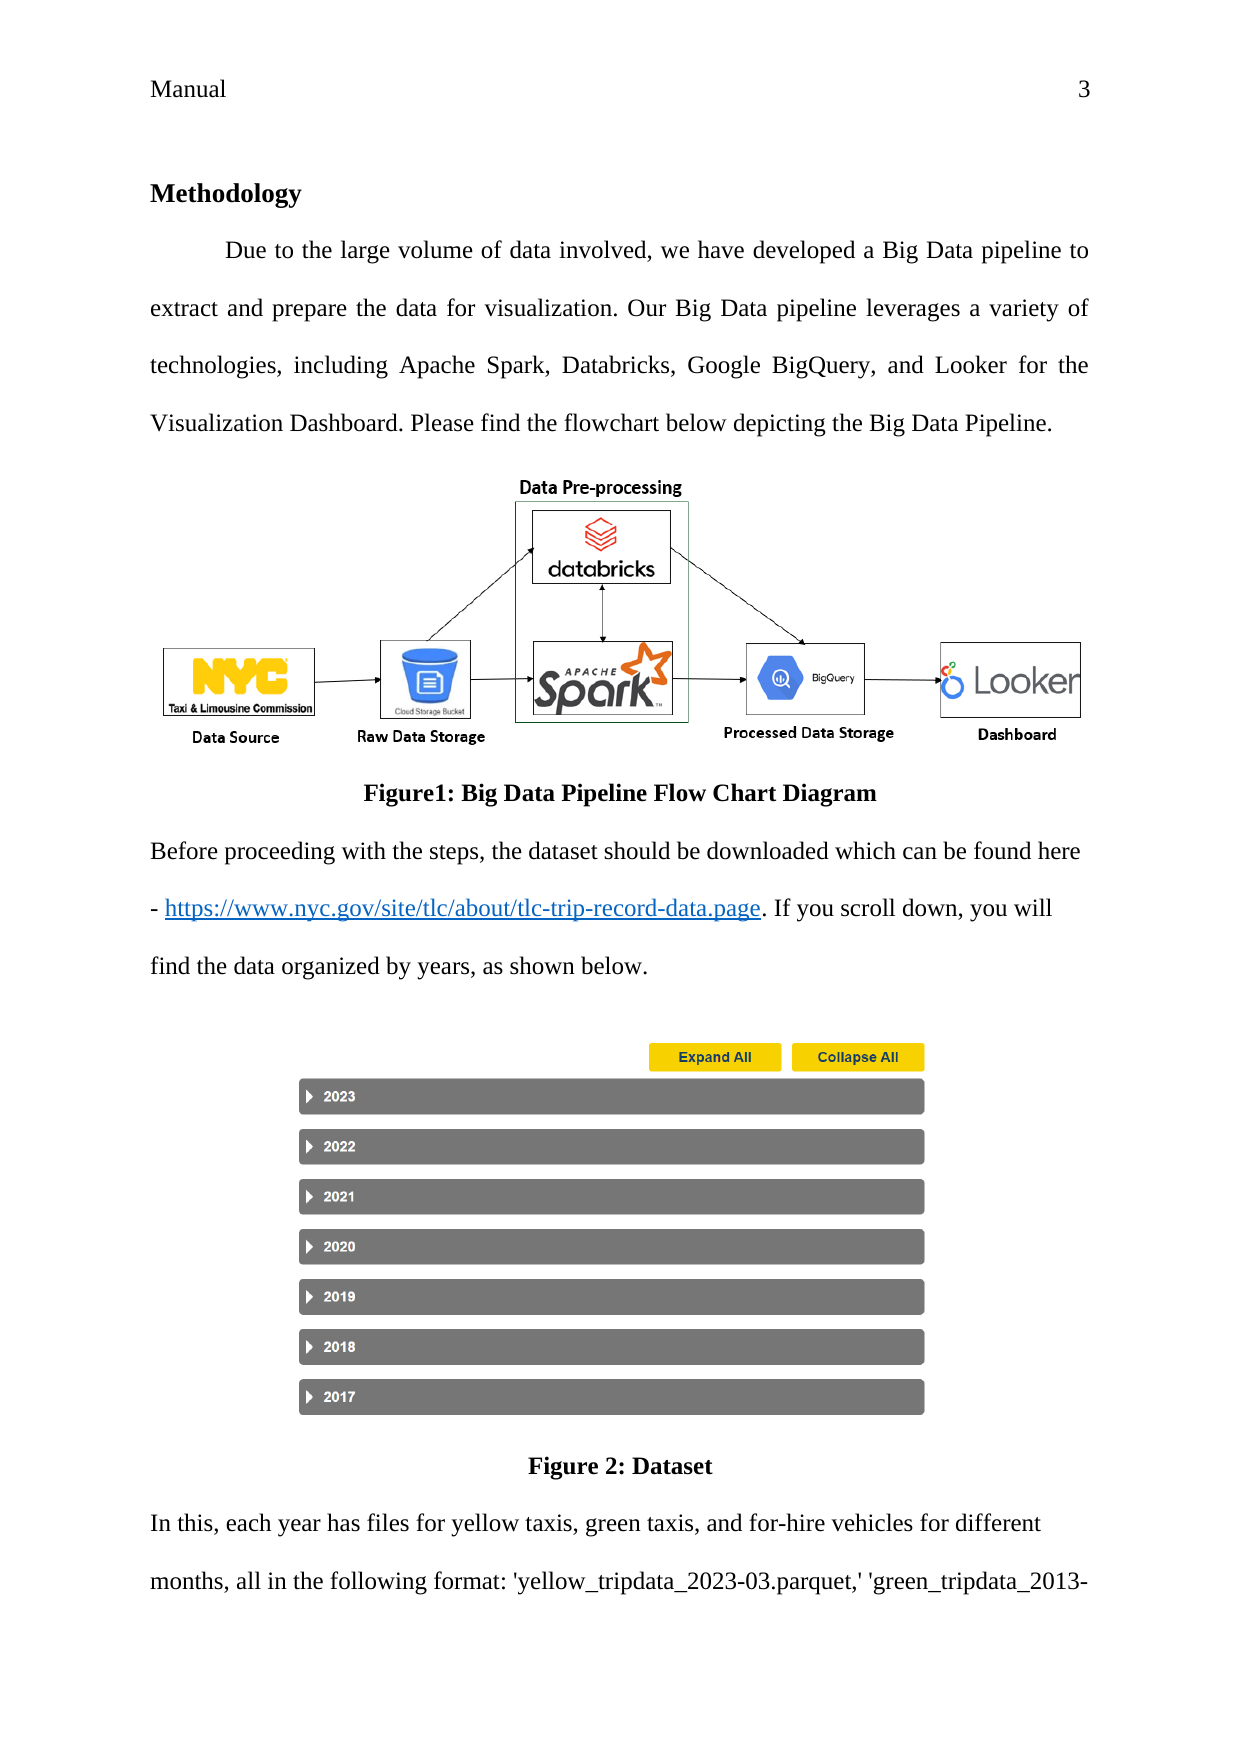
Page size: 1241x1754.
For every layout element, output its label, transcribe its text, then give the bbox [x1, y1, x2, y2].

text Figure1: Big Data Pipeline Flow Chart Diagram [150, 778, 1090, 807]
picture [150, 465, 1091, 751]
text Due to the large volume of data involved, we have developed a Big Data pipeline to extract and prepare the data for visualization. Our Big Data pipeline leverages a variety of technologies, including Apache Spark, Databricks, Google BigQuery, and Looker for the Visualization Dashboard. Please find the flowchart below depicting the Big Data Pipeline. [150, 235, 1090, 437]
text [150, 1508, 1090, 1594]
text Figure 2: Dataset [150, 1451, 1090, 1479]
text Before proceeding with the steps, the dataset should be downloaded which can be found here - https://www.nyc.gov/site/tlc/about/tlc-trip-record-data.page. If you scroll down, you will find the data organized by years, as shown below. [150, 836, 1090, 979]
picture [273, 1008, 967, 1423]
subtitle Methodology [150, 177, 1090, 208]
